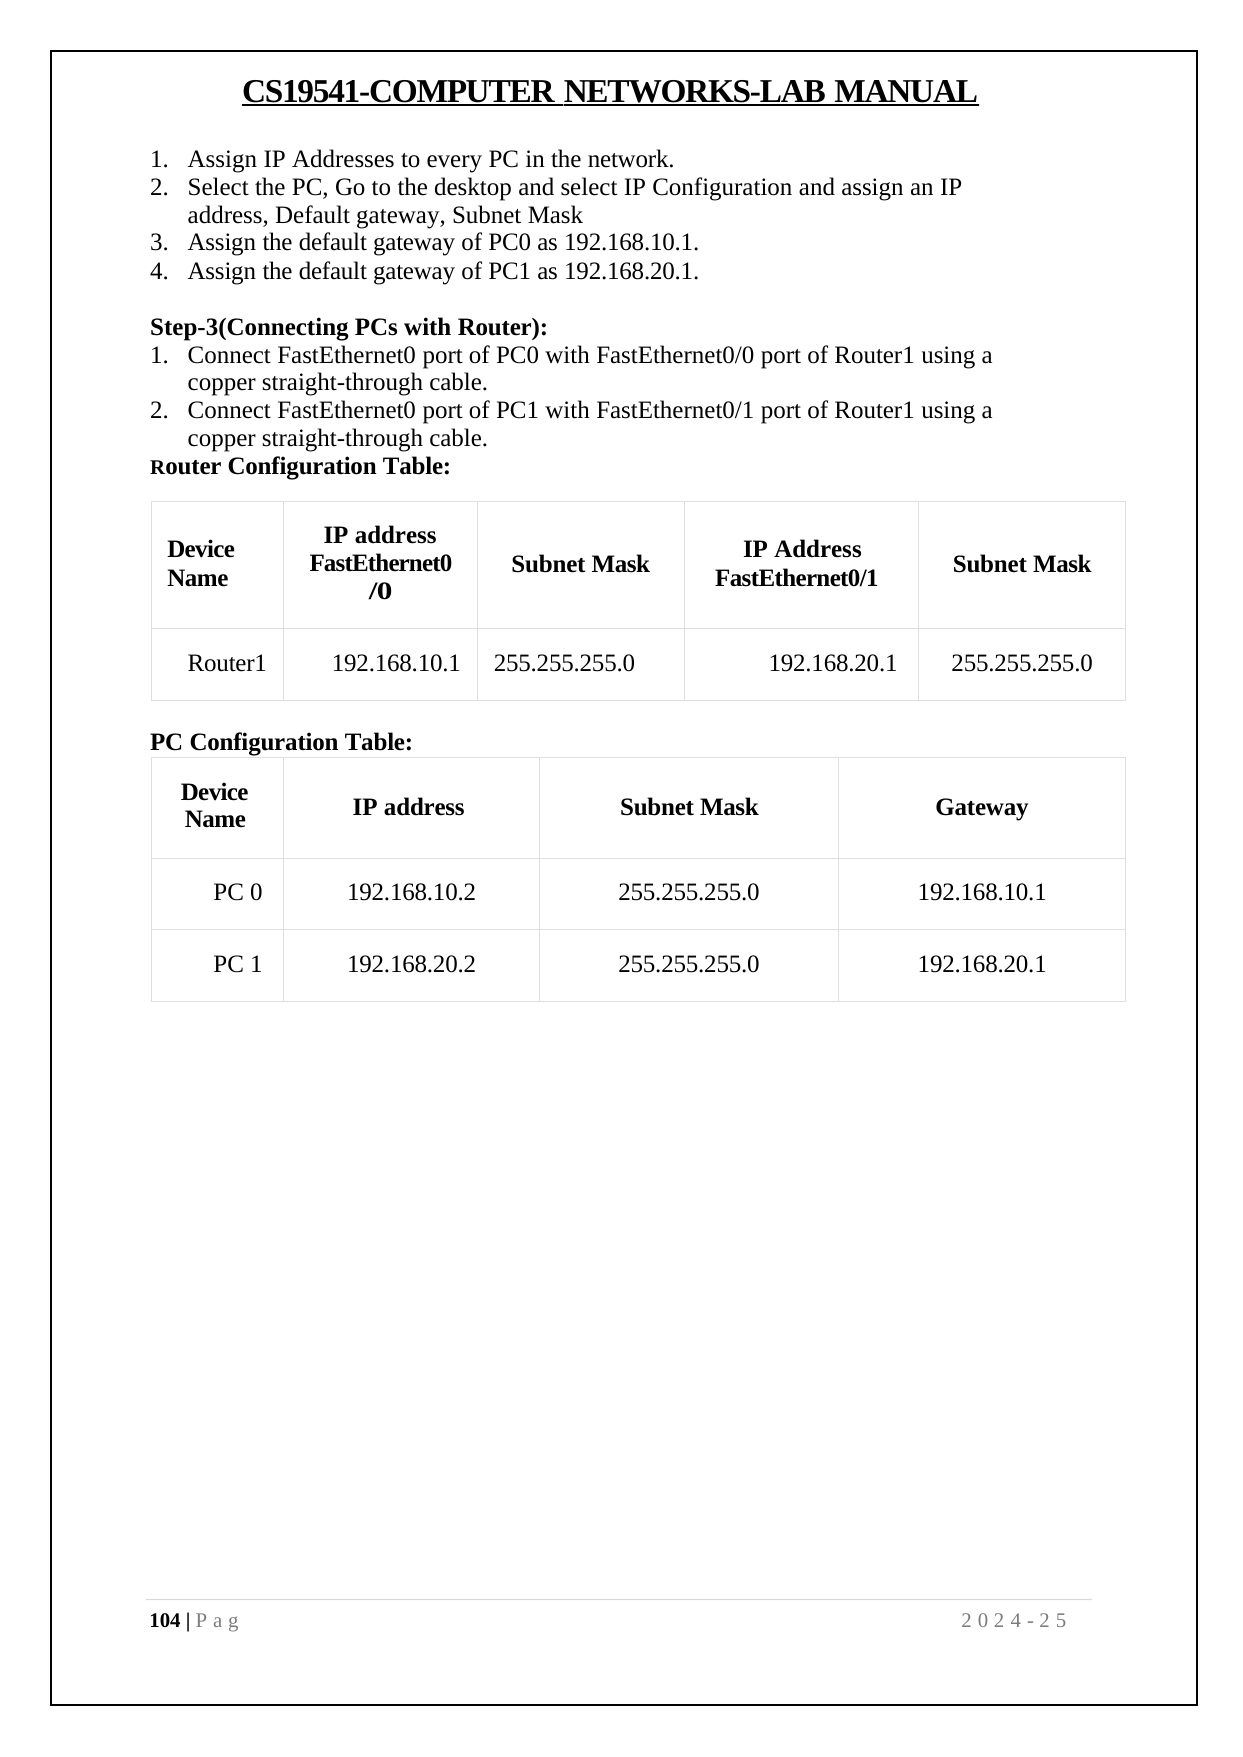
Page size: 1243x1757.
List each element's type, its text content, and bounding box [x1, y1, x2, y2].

table_header Subnet Mask [540, 758, 838, 857]
table_cell 192.168.10.2 [284, 859, 539, 929]
table_cell 255.255.255.0 [919, 629, 1125, 700]
list Assign IP Addresses to every PC in the network. [150, 144, 1196, 173]
text Step-3(Connecting PCs with Router): [150, 312, 1196, 341]
table_header Subnet Mask [919, 502, 1125, 628]
table_cell 192.168.20.1 [839, 930, 1125, 1001]
text PC Configuration Table: [150, 727, 1196, 756]
list Select the PC, Go to the desktop and select IP Configuration and assign an IP address, Default gateway, Subnet Mask [150, 173, 1037, 228]
table_header Device Name [152, 758, 283, 857]
table_header Device Name [152, 502, 283, 628]
table_cell 255.255.255.0 [478, 629, 684, 700]
list Connect FastEthernet0 port of PC1 with FastEthernet0/1 port of Router1 using a copper straight-through cable. [150, 397, 1064, 452]
table_cell 192.168.20.1 [685, 629, 918, 700]
list Connect FastEthernet0 port of PC0 with FastEthernet0/0 port of Router1 using a copper straight-through cable. [150, 341, 1064, 396]
table_cell 255.255.255.0 [540, 859, 838, 929]
table_cell PC 1 [152, 930, 283, 1001]
table_cell 192.168.10.1 [284, 629, 477, 700]
table_cell PC 0 [152, 859, 283, 929]
list Assign the default gateway of PC0 as 192.168.10.1. [150, 228, 1196, 256]
table_header IP address FastEthernet0 /0 [284, 502, 477, 628]
table_header IP address [284, 758, 539, 857]
table_cell 255.255.255.0 [540, 930, 838, 1001]
table_cell 192.168.20.2 [284, 930, 539, 1001]
list Assign the default gateway of PC1 as 192.168.20.1. [150, 256, 1196, 285]
table_header Subnet Mask [478, 502, 684, 628]
table_cell 192.168.10.1 [839, 859, 1125, 929]
table_cell Router1 [152, 629, 283, 700]
table_header Gateway [839, 758, 1125, 857]
text Router Configuration Table: [150, 452, 1196, 480]
table_header IP Address FastEthernet0/1 [685, 502, 918, 628]
